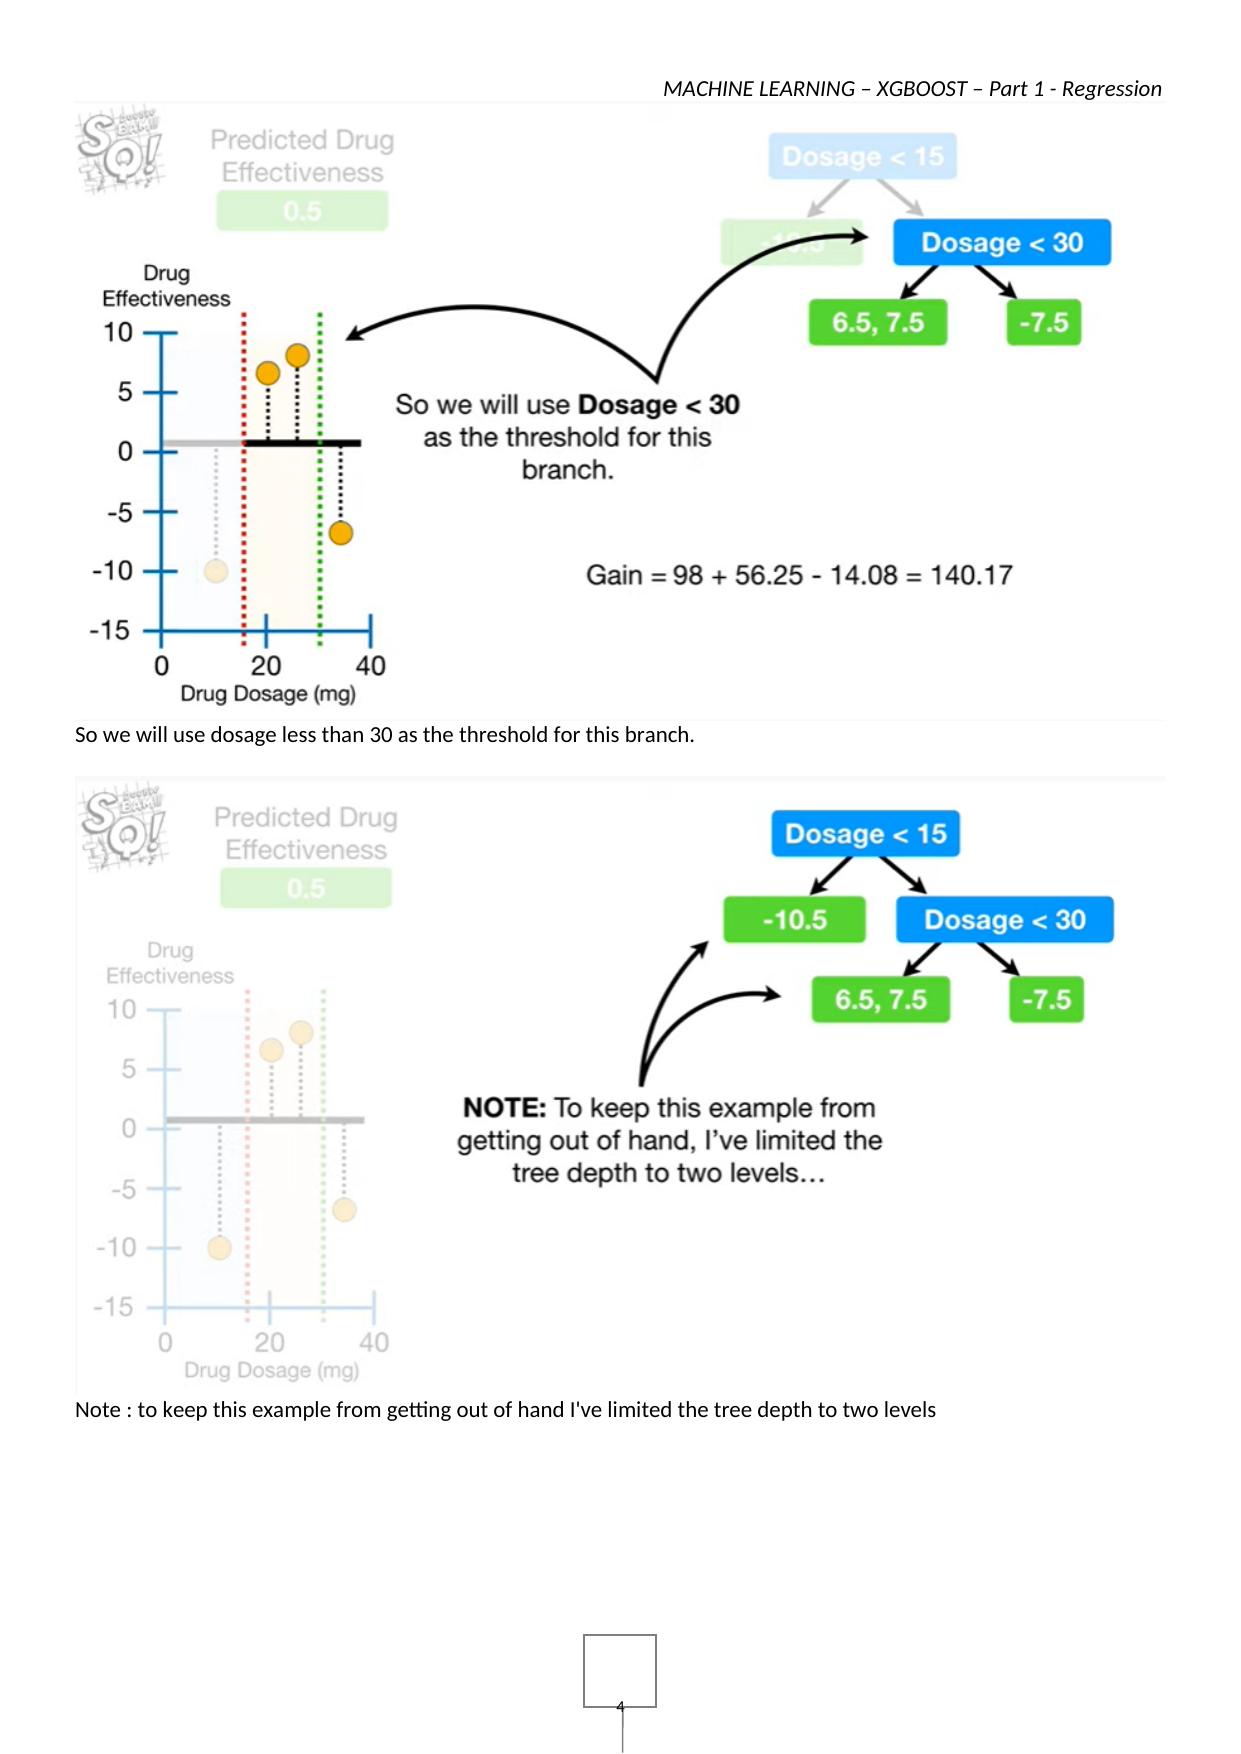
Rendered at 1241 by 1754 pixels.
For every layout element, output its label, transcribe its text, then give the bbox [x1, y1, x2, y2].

picture [75, 776, 1166, 1395]
picture [75, 101, 1166, 721]
text So we will use dosage less than 30 as the threshold for this branch. [75, 721, 1165, 749]
text Note : to keep this example from getting out of hand I've limited the tree depth to two levels [75, 1395, 1165, 1423]
